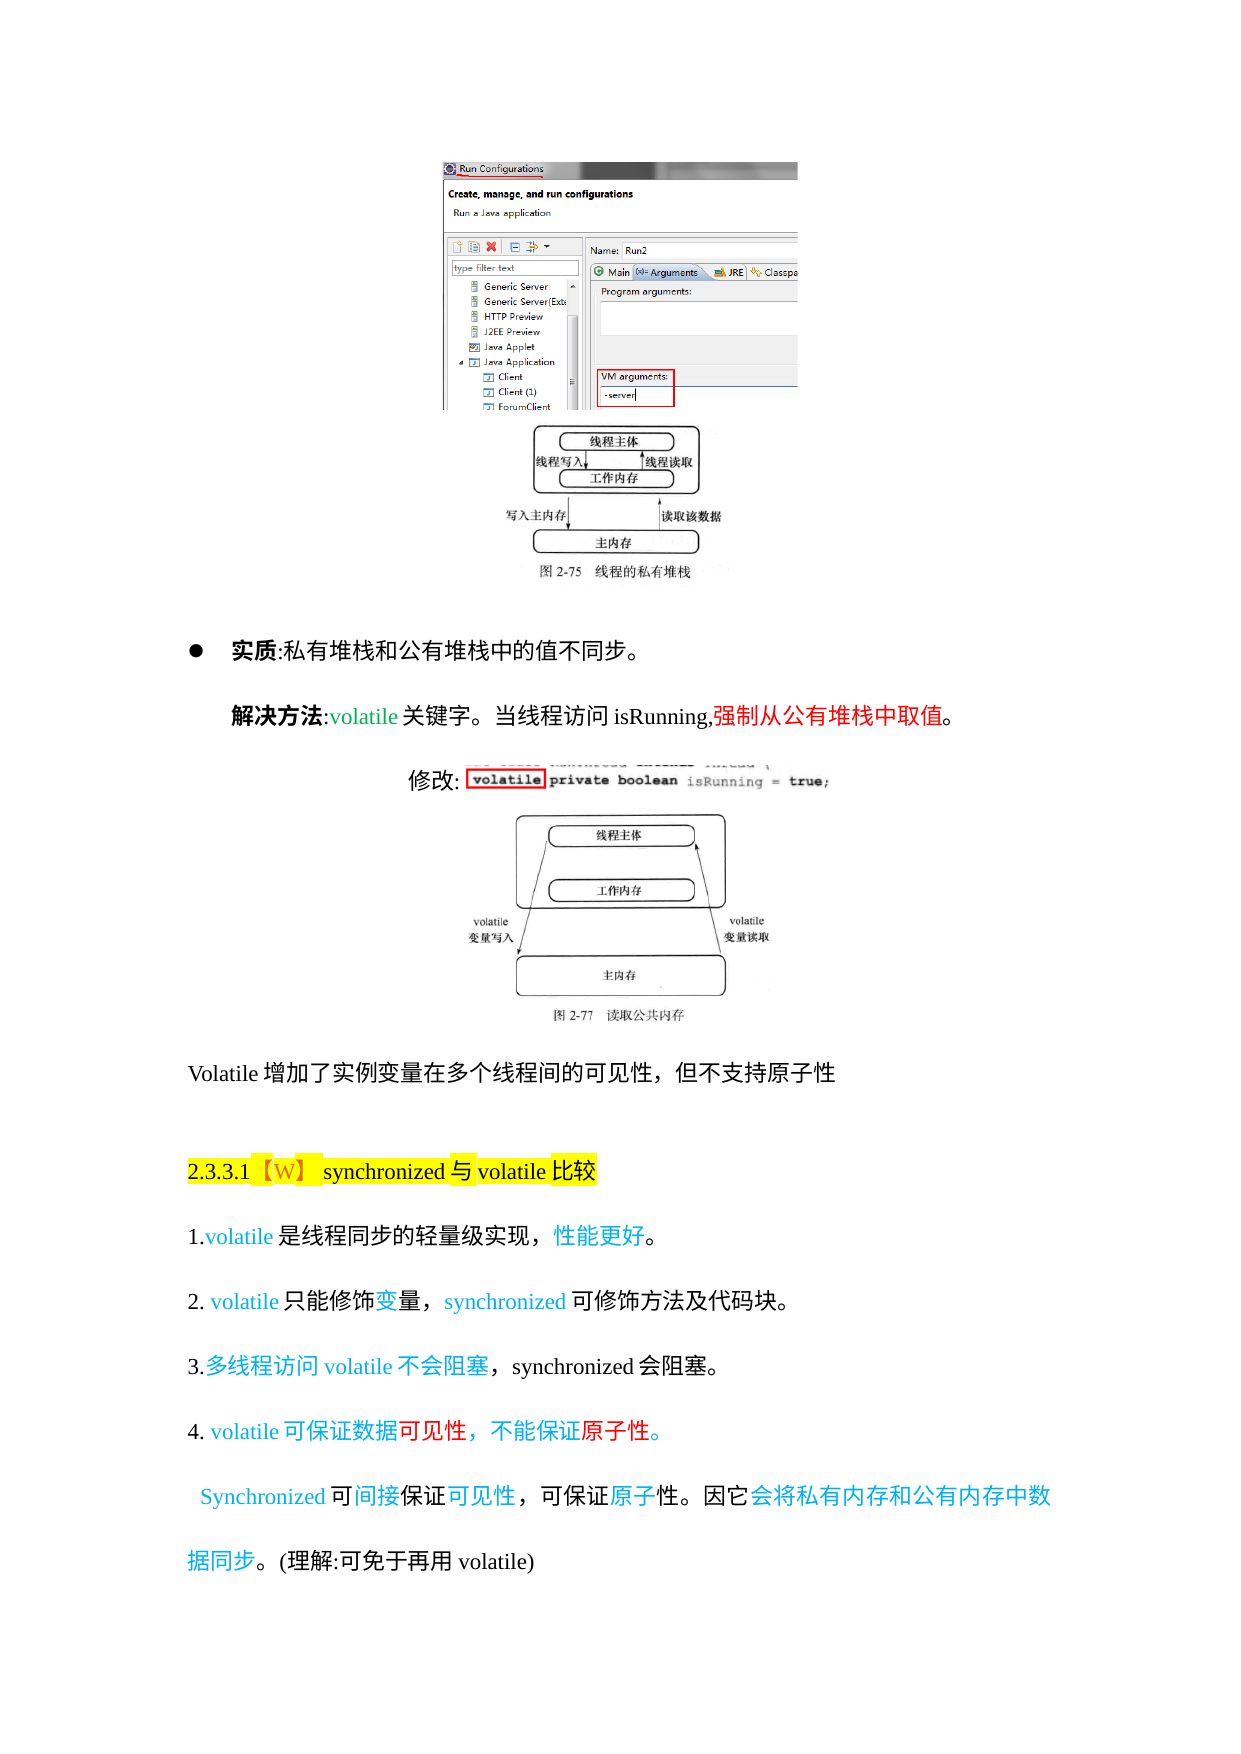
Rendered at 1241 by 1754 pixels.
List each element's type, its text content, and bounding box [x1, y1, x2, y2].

text 4. volatile可保证数据可见性，不能保证原子性。 [187, 1397, 1053, 1462]
list 解决方法:volatile关键字。当线程访问isRunning,强制从公有堆栈中取值。 [231, 682, 1053, 747]
text 修改: [187, 747, 1053, 812]
text 1.volatile是线程同步的轻量级实现，性能更好。 [187, 1202, 1053, 1267]
text 3.多线程访问volatile不会阻塞，synchronized会阻塞。 [187, 1332, 1053, 1397]
text 2.3.3.1【W】 synchronized与volatile比较 [187, 1137, 1053, 1202]
text Volatile增加了实例变量在多个线程间的可见性，但不支持原子性 [187, 1039, 1053, 1104]
list 实质:私有堆栈和公有堆栈中的值不同步。 [187, 617, 1053, 682]
picture [457, 812, 783, 1026]
picture [442, 162, 798, 410]
text 2. volatile只能修饰变量，synchronized可修饰方法及代码块。 [187, 1267, 1053, 1332]
picture [465, 765, 833, 790]
text Synchronized可间接保证可见性，可保证原子性。因它会将私有内存和公有内存中数据同步。(理解:可免于再用volatile) [187, 1462, 1053, 1592]
picture [501, 422, 739, 587]
picture [383, 1295, 390, 1303]
